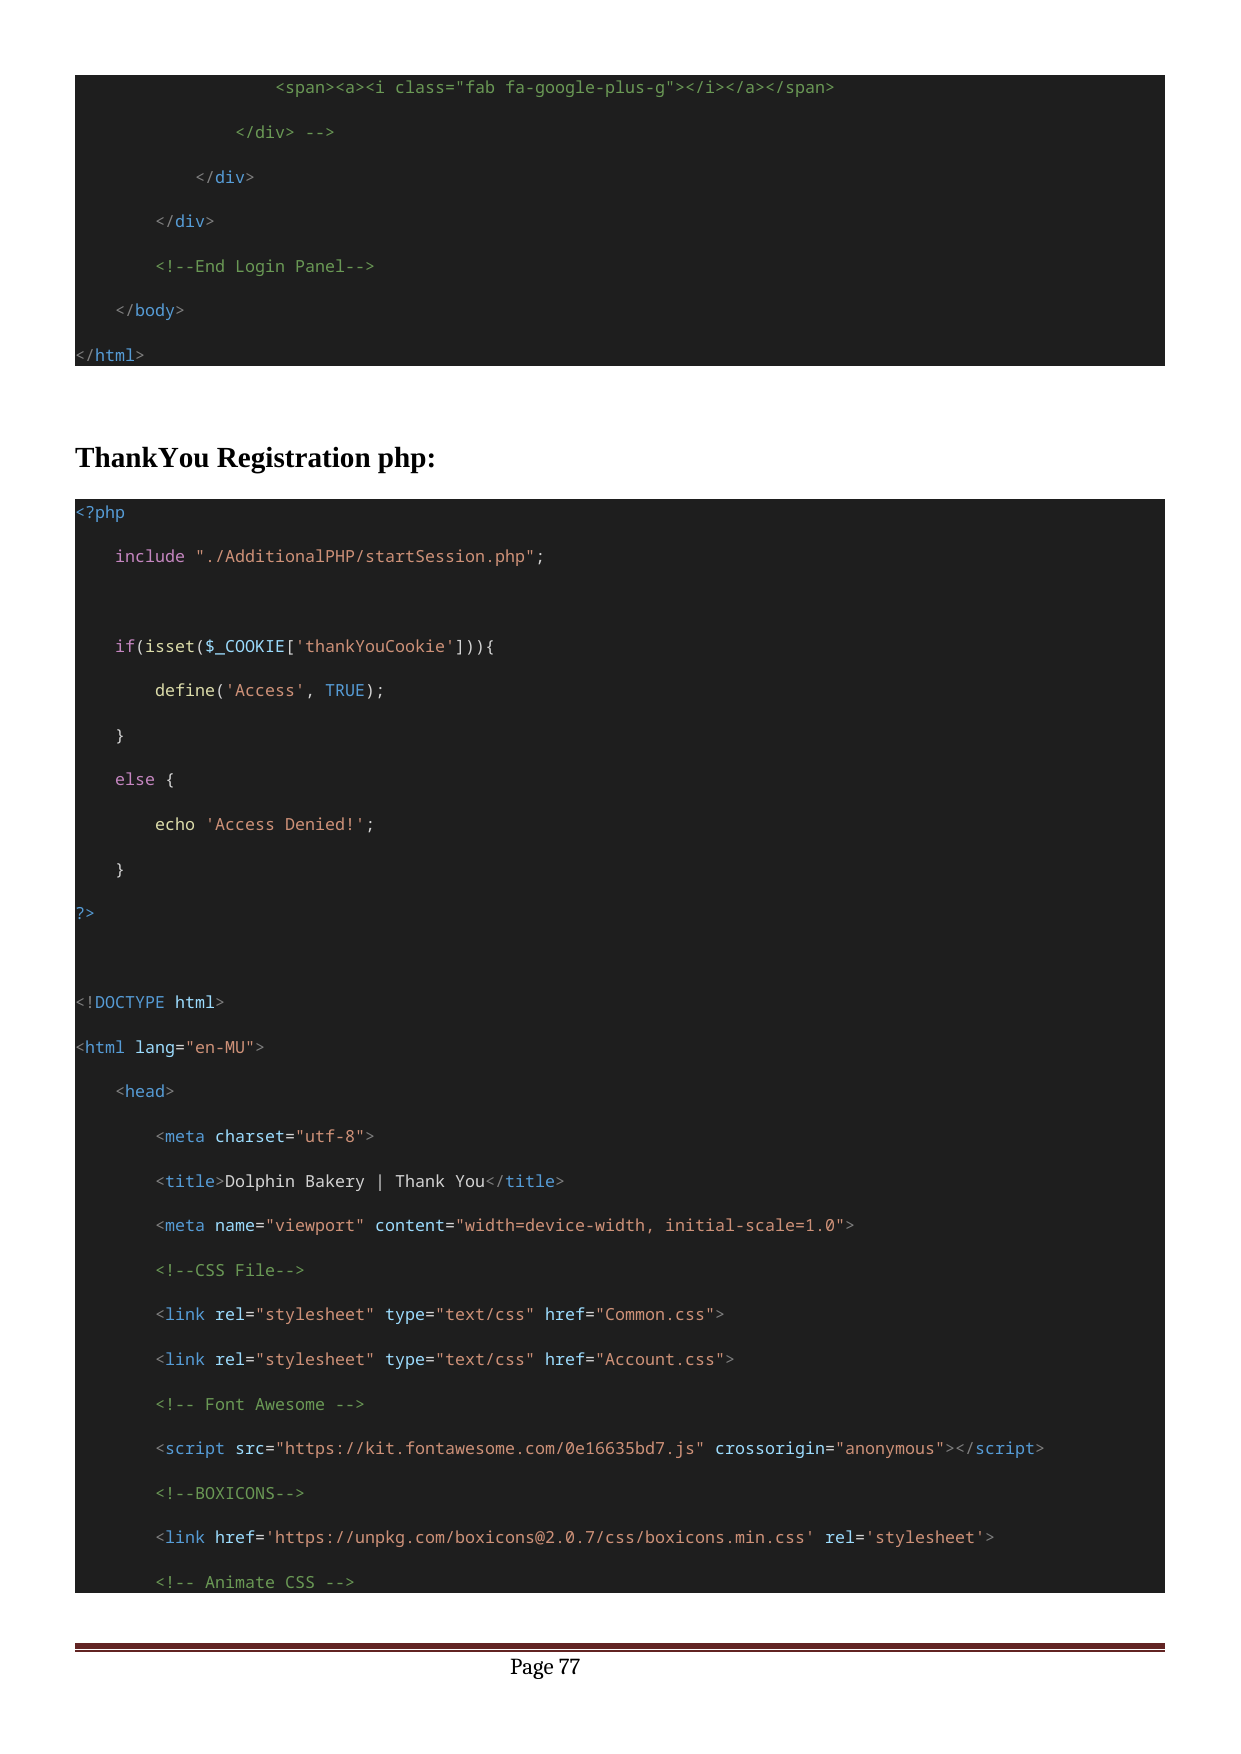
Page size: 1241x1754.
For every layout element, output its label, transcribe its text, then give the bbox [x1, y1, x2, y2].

text if(isset($_COOKIE['thankYouCookie'])){ [75, 633, 1165, 657]
text </div> [75, 209, 1165, 232]
text define('Access', TRUE); [75, 678, 1165, 702]
text <link href='https://unpkg.com/boxicons@2.0.7/css/boxicons.min.css' rel='stylesheet'> [75, 1525, 1165, 1549]
text <script src="https://kit.fontawesome.com/0e16635bd7.js" crossorigin="anonymous"></script> [75, 1436, 1165, 1459]
text } [75, 856, 1165, 880]
text </div> --> [75, 119, 1165, 143]
text <!-- Font Awesome --> [75, 1391, 1165, 1415]
text else { [75, 767, 1165, 791]
text <head> [75, 1079, 1165, 1103]
text <title>Dolphin Bakery | Thank You</title> [75, 1168, 1165, 1192]
text ?> [75, 901, 1165, 924]
text <!-- Animate CSS --> [75, 1569, 1165, 1593]
text <meta name="viewport" content="width=device-width, initial-scale=1.0"> [75, 1213, 1165, 1237]
text include "./AdditionalPHP/startSession.php"; [75, 544, 1165, 568]
text <!DOCTYPE html> [75, 990, 1165, 1014]
text <!--End Login Panel--> [75, 253, 1165, 277]
text <link rel="stylesheet" type="text/css" href="Common.css"> [75, 1302, 1165, 1326]
text </body> [75, 298, 1165, 322]
text </div> [75, 164, 1165, 188]
text echo 'Access Denied!'; [75, 812, 1165, 835]
text ThankYou Registration php: [75, 440, 1165, 474]
text <!--BOXICONS--> [75, 1480, 1165, 1504]
text <html lang="en-MU"> [75, 1034, 1165, 1058]
text <link rel="stylesheet" type="text/css" href="Account.css"> [75, 1347, 1165, 1370]
text <?php [75, 499, 1165, 523]
text <meta charset="utf-8"> [75, 1124, 1165, 1147]
text </html> [75, 342, 1165, 366]
text <!--CSS File--> [75, 1257, 1165, 1281]
text } [75, 722, 1165, 746]
text <span><a><i class="fab fa-google-plus-g"></i></a></span> [75, 75, 1165, 99]
